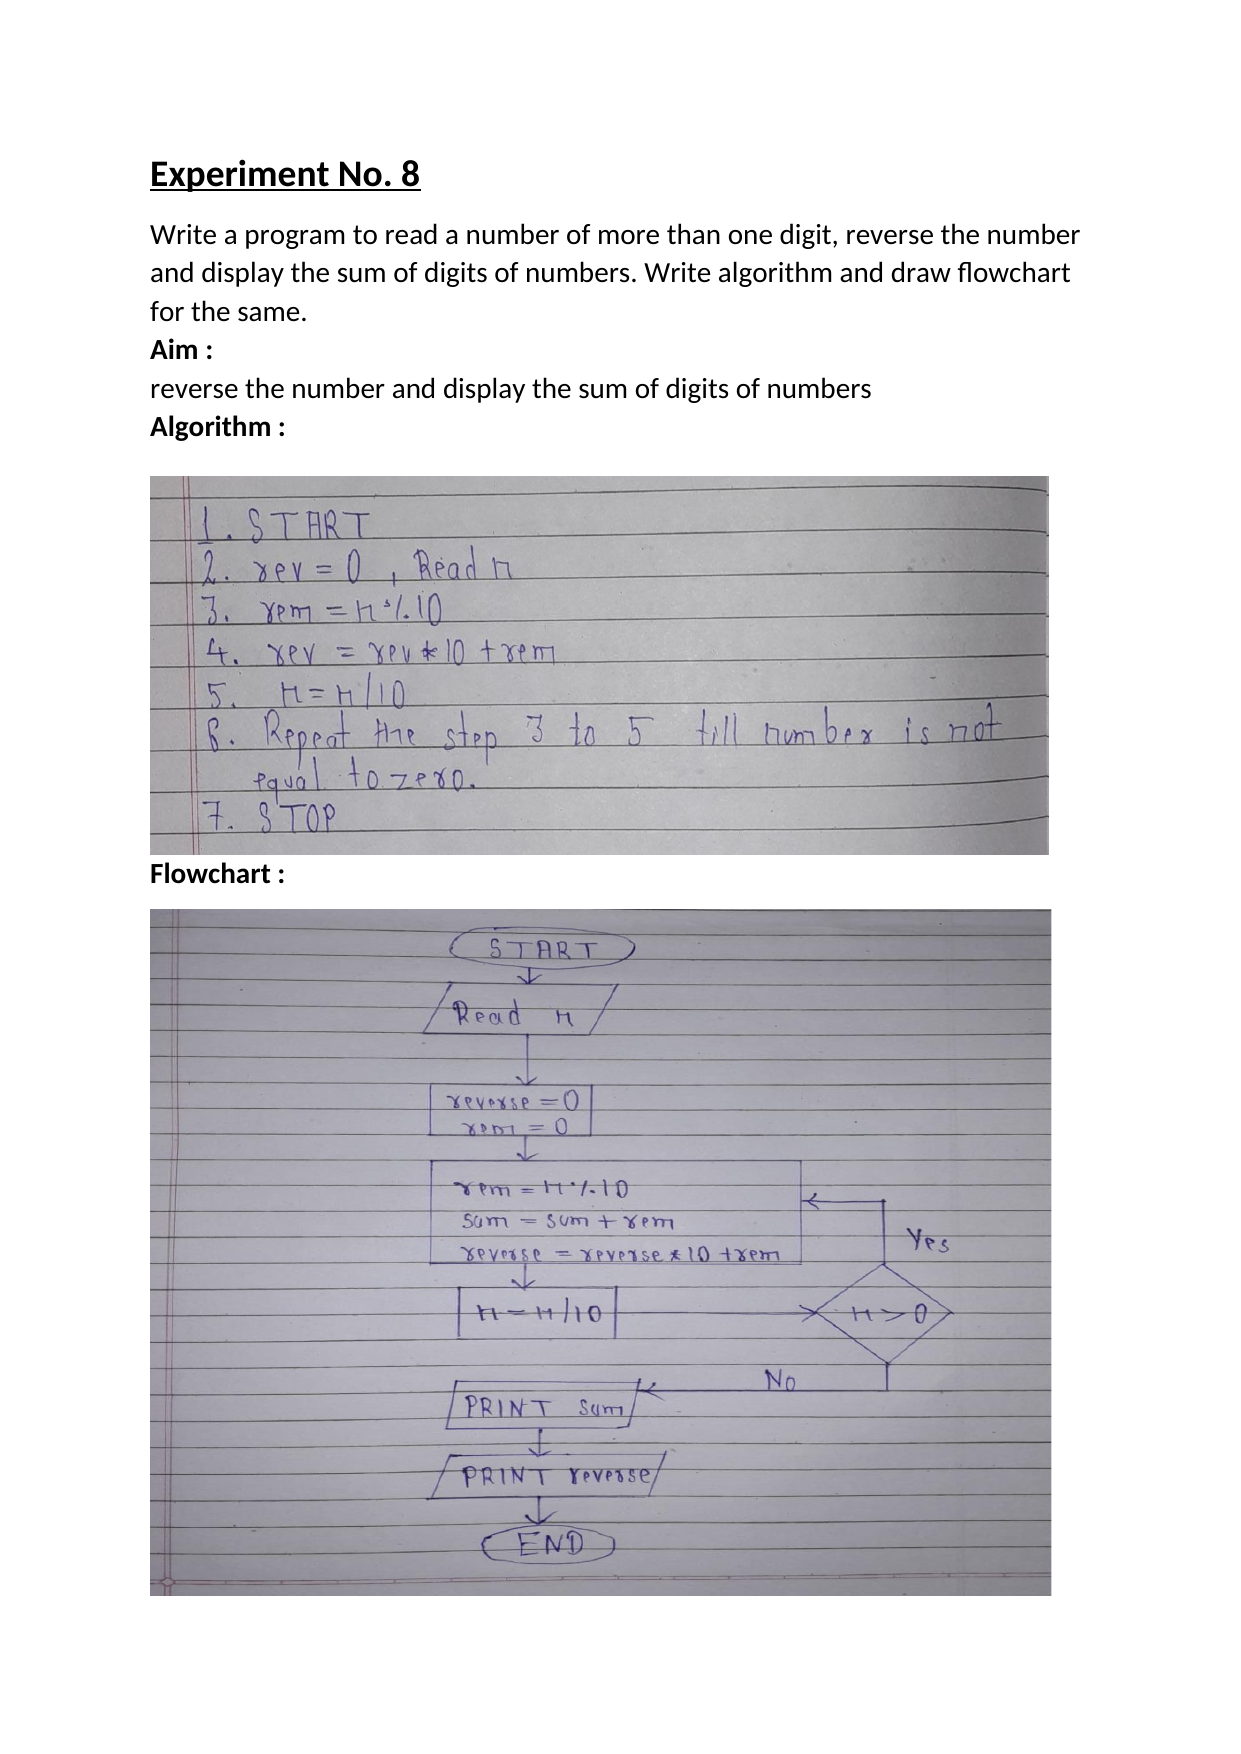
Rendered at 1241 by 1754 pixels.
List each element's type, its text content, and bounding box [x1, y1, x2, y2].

text Write a program to read a number of more than one digit, reverse the number and display the sum of digits of numbers. Write algorithm and draw flowchart for the same. [150, 216, 1090, 329]
text Algorithm : [150, 408, 1090, 444]
text Experiment No. 8 [150, 150, 1090, 196]
text Flowchart : [150, 855, 1090, 890]
text reverse the number and display the sum of digits of numbers [150, 370, 1090, 406]
picture [150, 476, 1049, 855]
picture [150, 909, 1052, 1596]
text Aim : [150, 331, 1090, 367]
